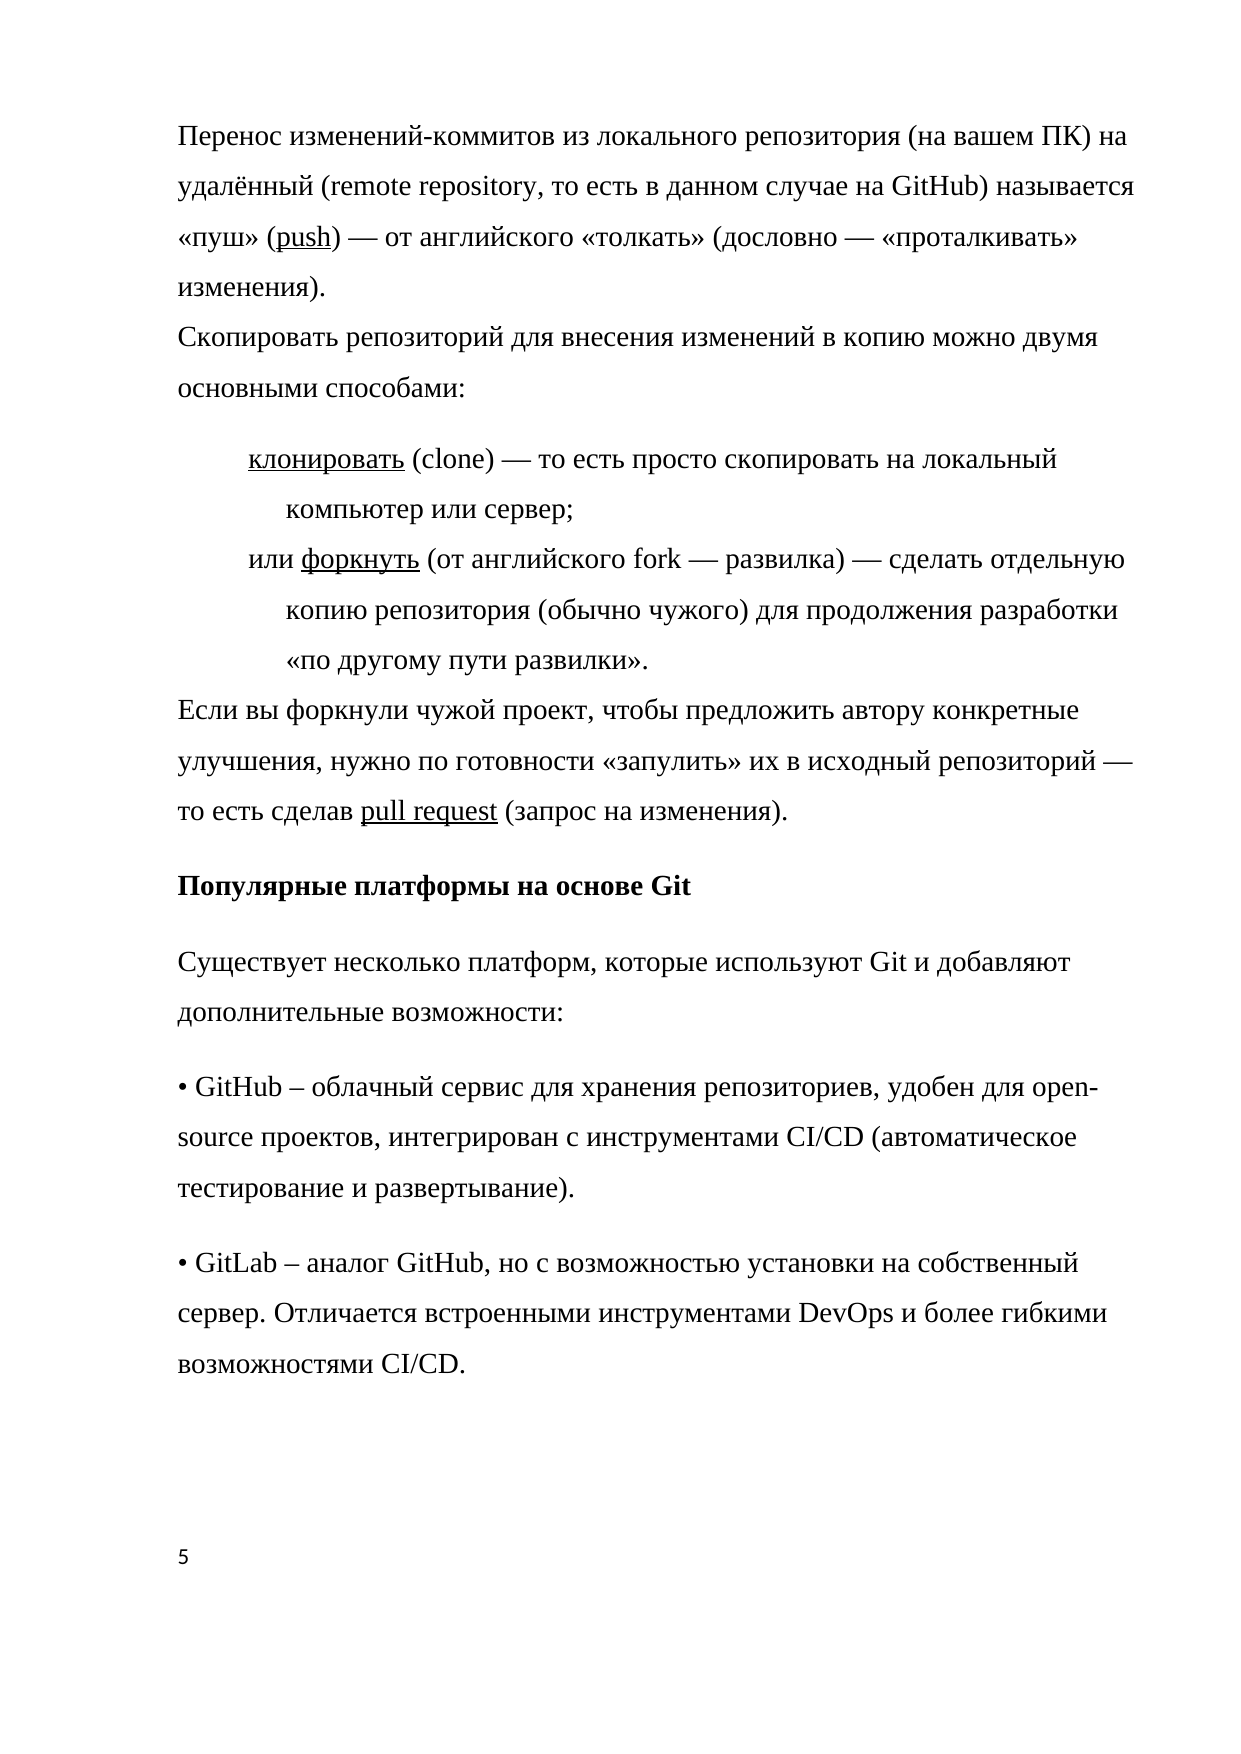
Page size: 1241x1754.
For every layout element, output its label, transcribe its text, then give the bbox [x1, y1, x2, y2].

text Существует несколько платформ, которые используют Git и добавляют дополнительные возможности: [177, 944, 1152, 1027]
list клонировать (clone) — то есть просто скопировать на локальный компьютер или сервер; [248, 441, 1152, 525]
text Скопировать репозиторий для внесения изменений в копию можно двумя основными способами: [177, 319, 1152, 403]
text • GitLab – аналог GitHub, но с возможностью установки на собственный сервер. Отличается встроенными инструментами DevOps и более гибкими возможностями CI/CD. [177, 1245, 1152, 1379]
text Если вы форкнули чужой проект, чтобы предложить автору конкретные улучшения, нужно по готовности «запулить» их в исходный репозиторий — то есть сделав pull request (запрос на изменения). [177, 692, 1152, 827]
text • GitHub – облачный сервис для хранения репозиториев, удобен для open-source проектов, интегрирован с инструментами CI/CD (автоматическое тестирование и развертывание). [177, 1069, 1152, 1203]
text Популярные платформы на основе Git [177, 868, 1152, 902]
list или форкнуть (от английского fork — развилка) — сделать отдельную копию репозитория (обычно чужого) для продолжения разработки «по другому пути развилки». [248, 541, 1152, 676]
text Перенос изменений-коммитов из локального репозитория (на вашем ПК) на удалённый (remote repository, то есть в данном случае на GitHub) называется «пуш» (push) — от английского «толкать» (дословно — «проталкивать» изменения). [177, 118, 1152, 303]
